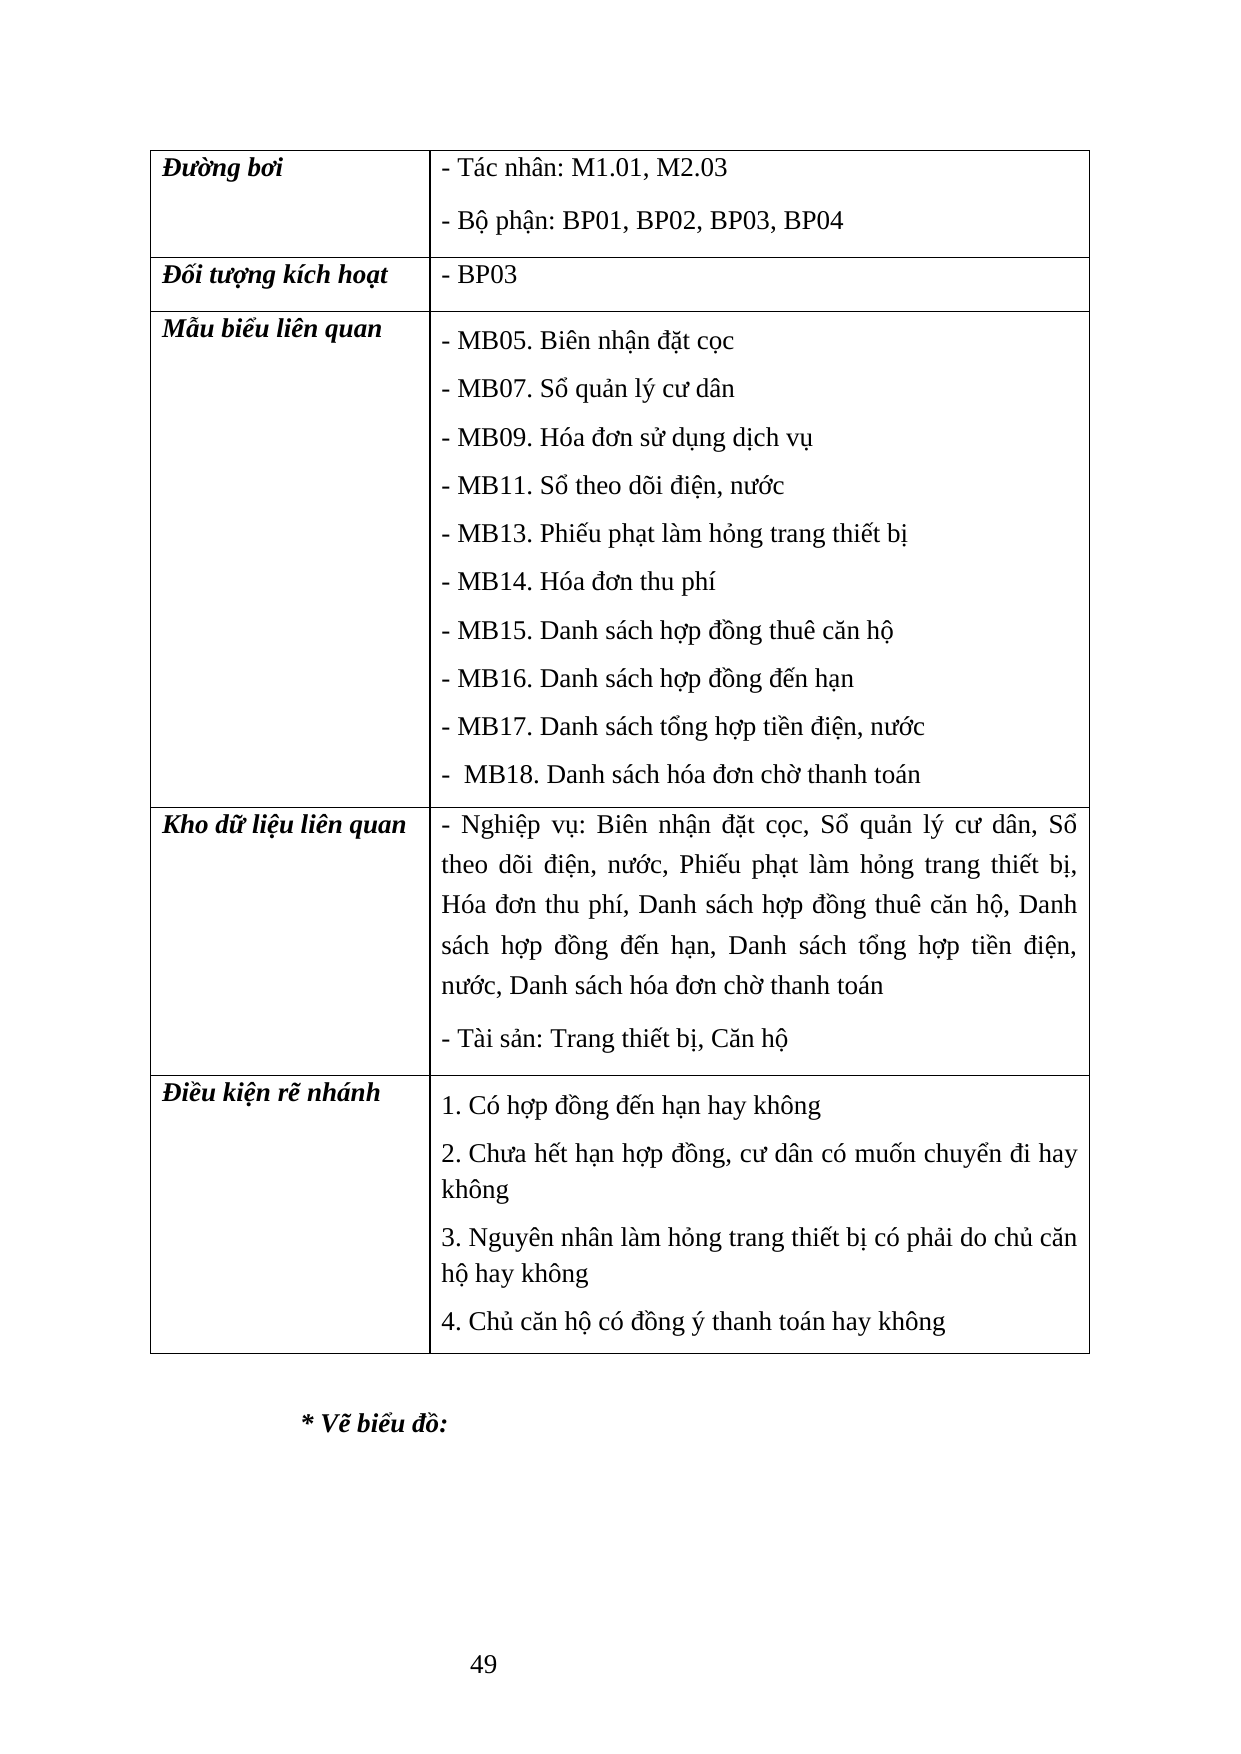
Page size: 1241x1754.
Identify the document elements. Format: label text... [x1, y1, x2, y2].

table_cell Đối tượng kích hoạt [151, 258, 429, 311]
table_cell Mẫu biểu liên quan [151, 312, 429, 807]
table_cell Có hợp đồng đến hạn hay không Chưa hết hạn hợp đồng, cư dân có muốn chuyển đi hay không Nguyên nhân làm hỏng trang thiết bị có phải do chủ căn hộ hay không Chủ căn hộ có đồng ý thanh toán hay không [431, 1076, 1089, 1353]
table_cell Đường bơi [151, 151, 429, 257]
table_cell Điều kiện rẽ nhánh [151, 1076, 429, 1353]
table_cell - Tác nhân: M1.01, M2.03 - Bộ phận: BP01, BP02, BP03, BP04 [431, 151, 1089, 257]
table_cell - MB05. Biên nhận đặt cọc - MB07. Sổ quản lý cư dân - MB09. Hóa đơn sử dụng dịch vụ - MB11. Sổ theo dõi điện, nước - MB13. Phiếu phạt làm hỏng trang thiết bị - MB14. Hóa đơn thu phí - MB15. Danh sách hợp đồng thuê căn hộ - MB16. Danh sách hợp đồng đến hạn - MB17. Danh sách tổng hợp tiền điện, nước - MB18. Danh sách hóa đơn chờ thanh toán [431, 312, 1089, 807]
table_cell Kho dữ liệu liên quan [151, 808, 429, 1075]
text * Vẽ biểu đồ: [225, 1407, 1090, 1438]
table_cell - Nghiệp vụ: Biên nhận đặt cọc, Sổ quản lý cư dân, Sổ theo dõi điện, nước, Phiếu phạt làm hỏng trang thiết bị, Hóa đơn thu phí, Danh sách hợp đồng thuê căn hộ, Danh sách hợp đồng đến hạn, Danh sách tổng hợp tiền điện, nước, Danh sách hóa đơn chờ thanh toán - Tài sản: Trang thiết bị, Căn hộ [431, 808, 1089, 1075]
table_cell - BP03 [431, 258, 1089, 311]
